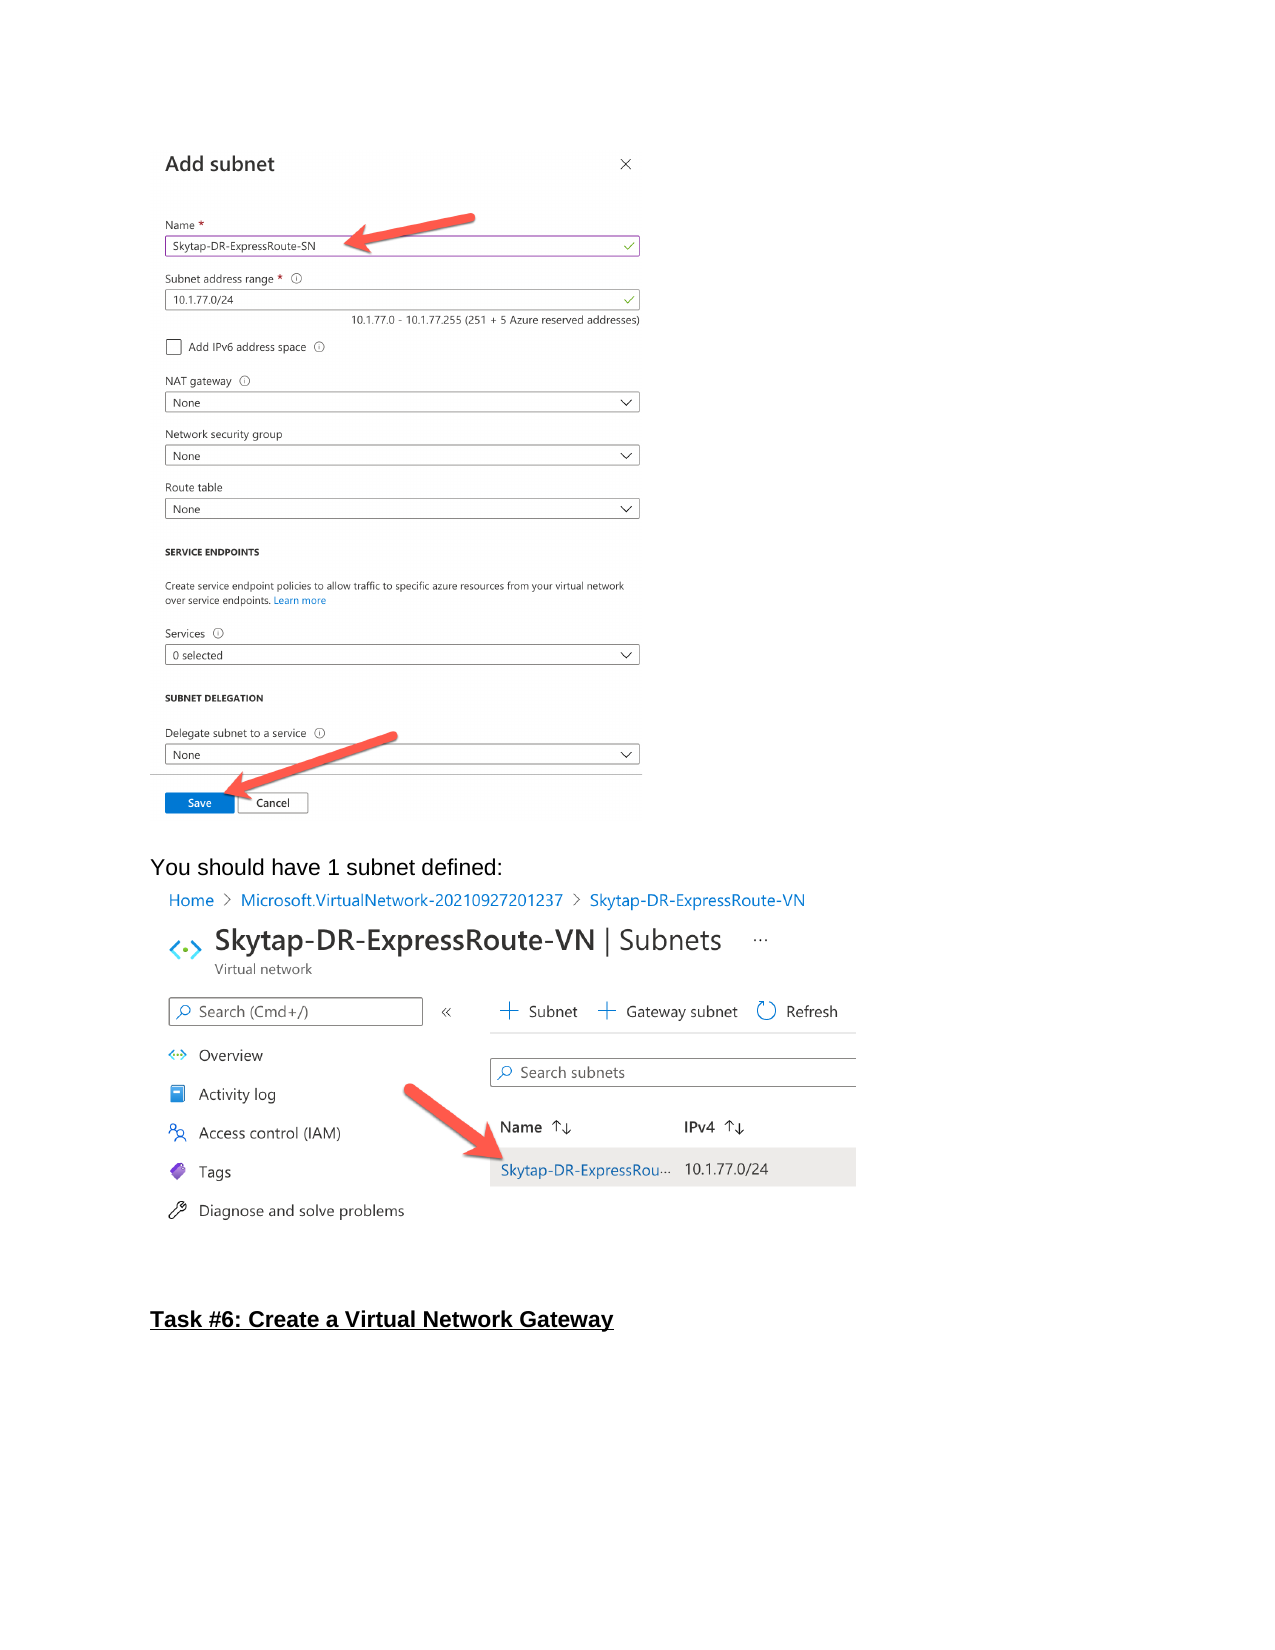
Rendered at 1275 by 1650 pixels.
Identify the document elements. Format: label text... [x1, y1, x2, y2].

picture [150, 884, 856, 1242]
text Task #6: Create a Virtual Network Gateway [150, 1306, 1125, 1333]
picture [150, 150, 643, 821]
text You should have 1 subnet defined: [150, 854, 1125, 881]
